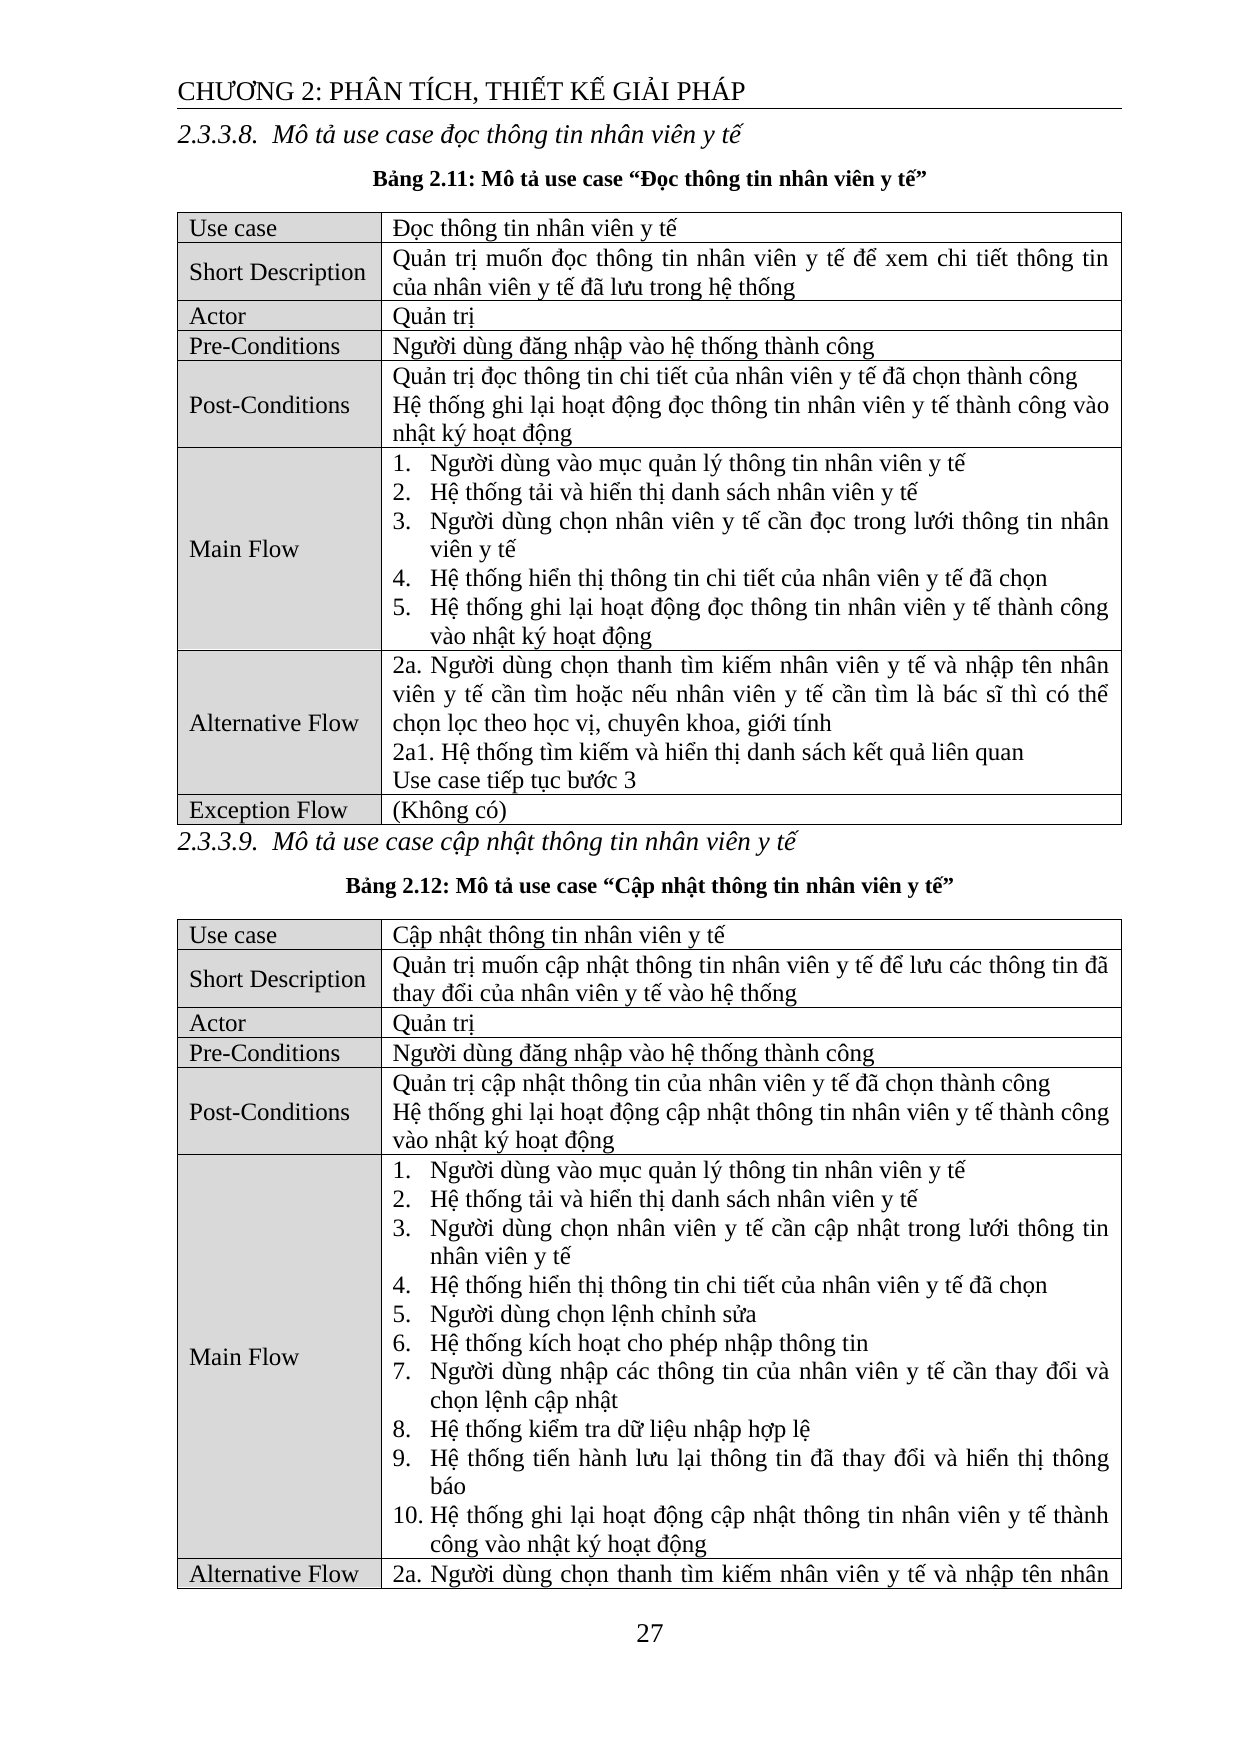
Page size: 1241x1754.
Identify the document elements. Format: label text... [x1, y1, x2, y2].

text Bảng 2.11: Mô tả use case “Đọc thông tin nhân viên y tế” [177, 165, 1122, 191]
text Bảng 2.12: Mô tả use case “Cập nhật thông tin nhân viên y tế” [177, 872, 1122, 898]
table_header Use case [178, 920, 381, 949]
table_cell Short Description [178, 243, 381, 300]
table_header Cập nhật thông tin nhân viên y tế [382, 920, 1121, 949]
table_header Đọc thông tin nhân viên y tế [382, 213, 1121, 242]
table_cell Main Flow [178, 1155, 381, 1558]
subtitle Mô tả use case đọc thông tin nhân viên y tế [177, 118, 1122, 149]
table_cell Pre-Conditions [178, 331, 381, 360]
table_cell Người dùng vào mục quản lý thông tin nhân viên y tế Hệ thống tải và hiển thị danh sách nhân viên y tế Người dùng chọn nhân viên y tế cần đọc trong lưới thông tin nhân viên y tế Hệ thống hiển thị thông tin chi tiết của nhân viên y tế đã chọn Hệ thống ghi lại hoạt động đọc thông tin nhân viên y tế thành công vào nhật ký hoạt động [382, 448, 1121, 649]
table_cell Alternative Flow [178, 651, 381, 794]
table_cell Alternative Flow [178, 1559, 381, 1587]
table_cell Người dùng đăng nhập vào hệ thống thành công [382, 331, 1121, 360]
table_cell Người dùng đăng nhập vào hệ thống thành công [382, 1038, 1121, 1067]
subtitle Mô tả use case cập nhật thông tin nhân viên y tế [177, 825, 1122, 856]
table_cell Actor [178, 1008, 381, 1037]
table_cell Quản trị đọc thông tin chi tiết của nhân viên y tế đã chọn thành công Hệ thống ghi lại hoạt động đọc thông tin nhân viên y tế thành công vào nhật ký hoạt động [382, 361, 1121, 447]
table_cell Quản trị [382, 301, 1121, 330]
table_cell Quản trị muốn đọc thông tin nhân viên y tế để xem chi tiết thông tin của nhân viên y tế đã lưu trong hệ thống [382, 243, 1121, 300]
table_cell Người dùng vào mục quản lý thông tin nhân viên y tế Hệ thống tải và hiển thị danh sách nhân viên y tế Người dùng chọn nhân viên y tế cần cập nhật trong lưới thông tin nhân viên y tế Hệ thống hiển thị thông tin chi tiết của nhân viên y tế đã chọn Người dùng chọn lệnh chỉnh sửa Hệ thống kích hoạt cho phép nhập thông tin Người dùng nhập các thông tin của nhân viên y tế cần thay đổi và chọn lệnh cập nhật Hệ thống kiểm tra dữ liệu nhập hợp lệ Hệ thống tiến hành lưu lại thông tin đã thay đổi và hiển thị thông báo Hệ thống ghi lại hoạt động cập nhật thông tin nhân viên y tế thành công vào nhật ký hoạt động [382, 1155, 1121, 1558]
table_cell Short Description [178, 950, 381, 1007]
table_cell Pre-Conditions [178, 1038, 381, 1067]
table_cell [382, 1559, 1121, 1587]
table_cell Quản trị cập nhật thông tin của nhân viên y tế đã chọn thành công Hệ thống ghi lại hoạt động cập nhật thông tin nhân viên y tế thành công vào nhật ký hoạt động [382, 1068, 1121, 1154]
table_cell Quản trị muốn cập nhật thông tin nhân viên y tế để lưu các thông tin đã thay đổi của nhân viên y tế vào hệ thống [382, 950, 1121, 1007]
table_header Use case [178, 213, 381, 242]
table_cell Post-Conditions [178, 361, 381, 447]
table_cell Actor [178, 301, 381, 330]
table_cell Main Flow [178, 448, 381, 649]
table_cell Quản trị [382, 1008, 1121, 1037]
table_cell Post-Conditions [178, 1068, 381, 1154]
table_cell Exception Flow [178, 795, 381, 824]
table_cell (Không có) [382, 795, 1121, 824]
